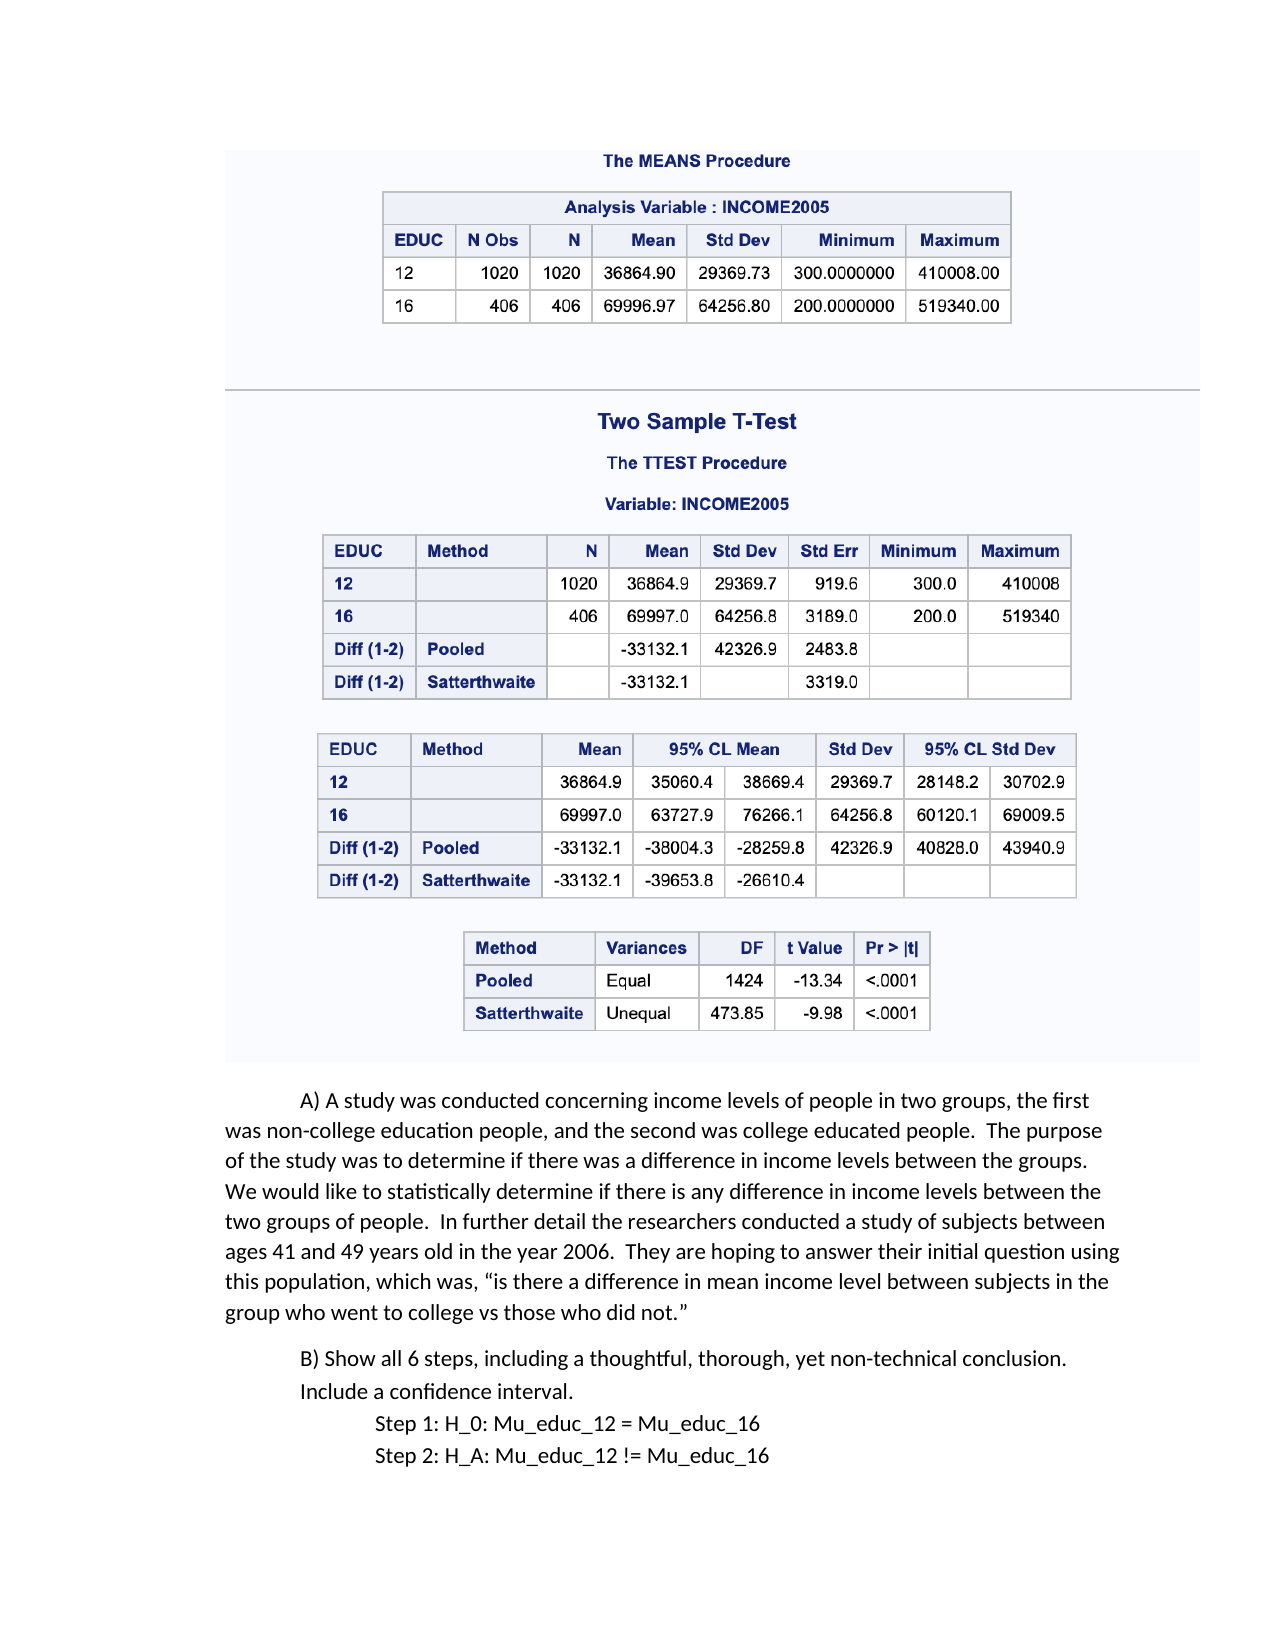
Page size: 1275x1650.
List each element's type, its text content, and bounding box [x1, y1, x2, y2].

list B) Show all 6 steps, including a thoughtful, thorough, yet non-technical conclusion. Include a confidence interval. [300, 1344, 1125, 1405]
list Step 2: H_A: Mu_educ_12 != Mu_educ_16 [300, 1441, 1125, 1469]
text A) A study was conducted concerning income levels of people in two groups, the first was non-college education people, and the second was college educated people. The purpose of the study was to determine if there was a difference in income levels between the groups. We would like to statistically determine if there is any difference in income levels between the two groups of people. In further detail the researchers conducted a study of subjects between ages 41 and 49 years old in the year 2006. They are hoping to answer their initial question using this population, which was, “is there a difference in mean income level between subjects in the group who went to college vs those who did not.” [225, 1086, 1125, 1326]
picture [225, 150, 1200, 1062]
list Step 1: H_0: Mu_educ_12 = Mu_educ_16 [300, 1409, 1125, 1437]
